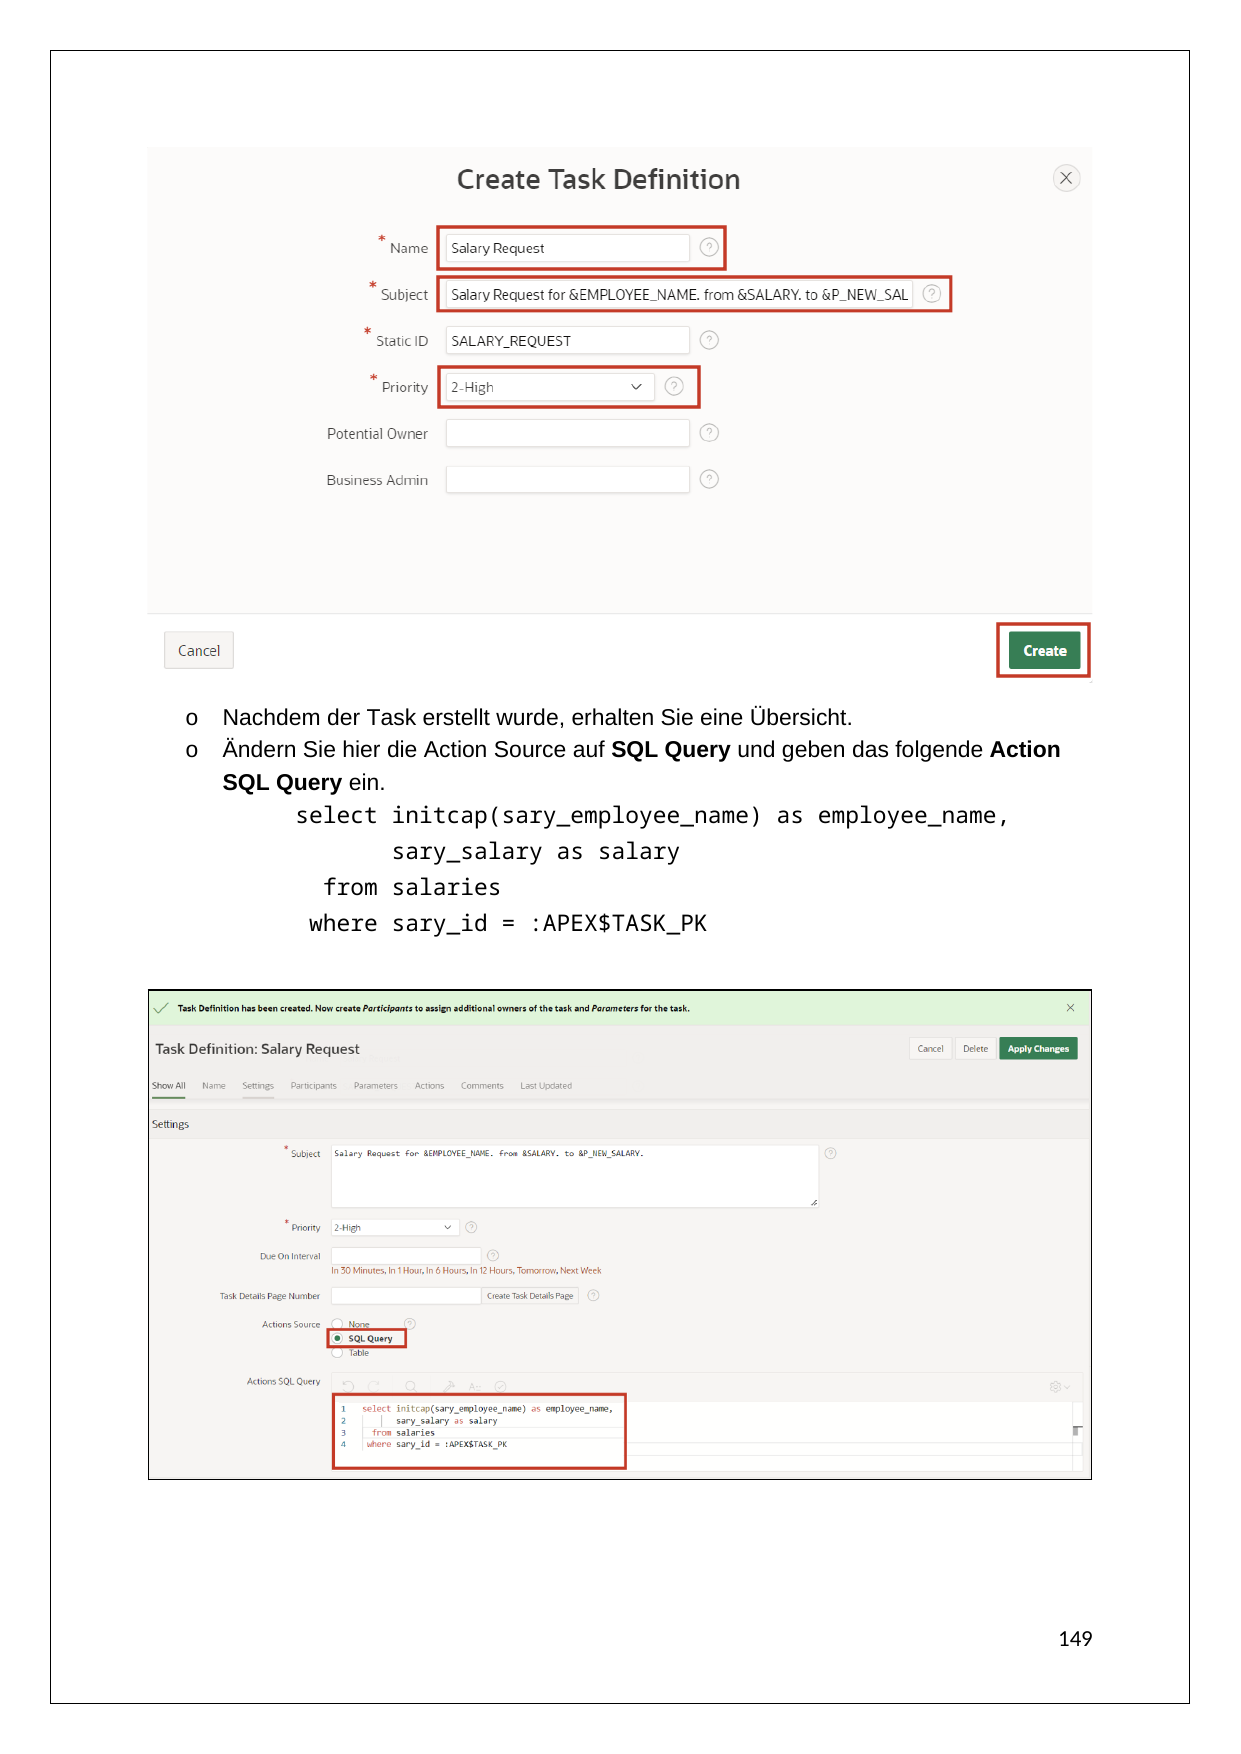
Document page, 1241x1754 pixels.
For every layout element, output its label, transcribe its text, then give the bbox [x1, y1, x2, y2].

picture [149, 991, 1091, 1479]
list select initcap(sary_employee_name) as employee_name, sary_salary as salary from salaries where sary_id = :APEX$TASK_PK [295, 799, 1093, 938]
picture [147, 147, 1093, 683]
list Ändern Sie hier die Action Source auf SQL Query und geben das folgende Action SQL Query ein. [185, 736, 1093, 795]
list Nachdem der Task erstellt wurde, erhalten Sie eine Übersicht. [185, 704, 1093, 732]
